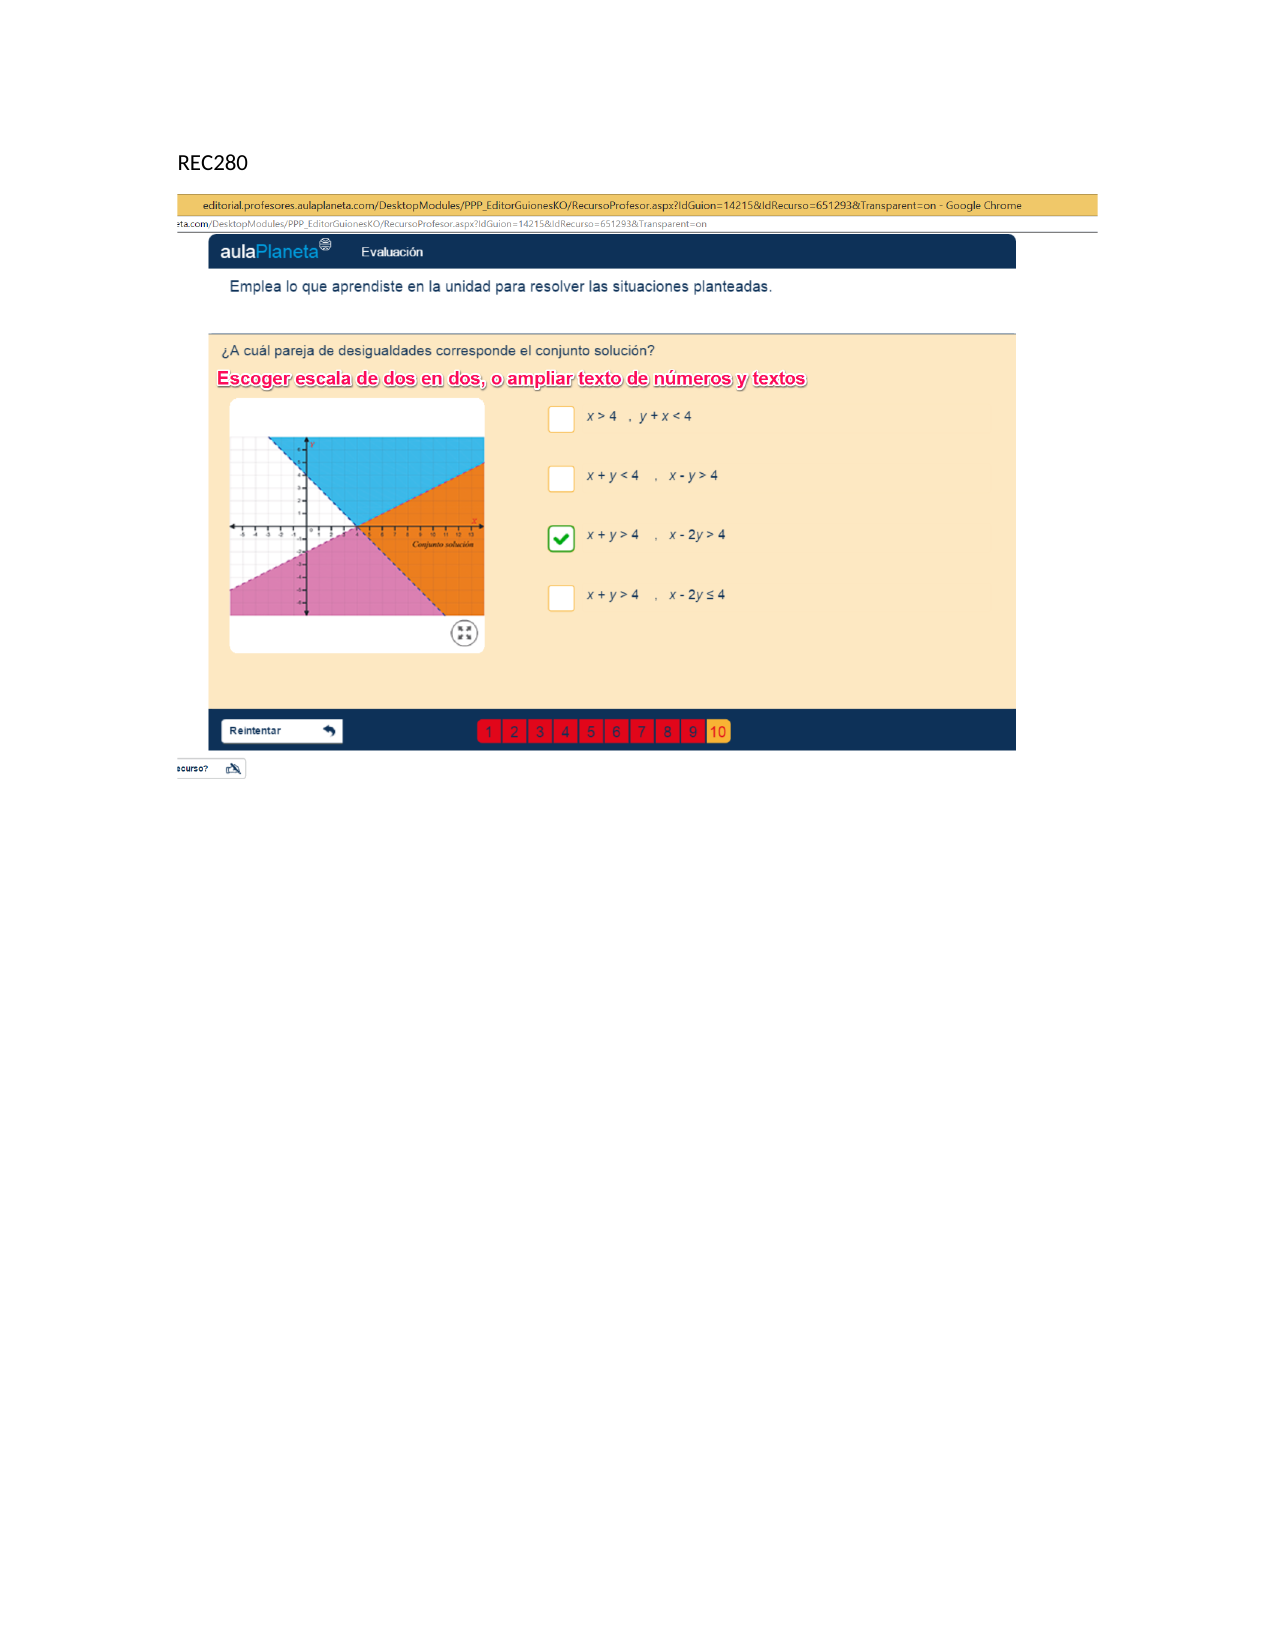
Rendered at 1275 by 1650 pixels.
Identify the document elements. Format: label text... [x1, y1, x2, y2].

picture [177, 194, 1098, 786]
text REC280 [177, 148, 1098, 176]
